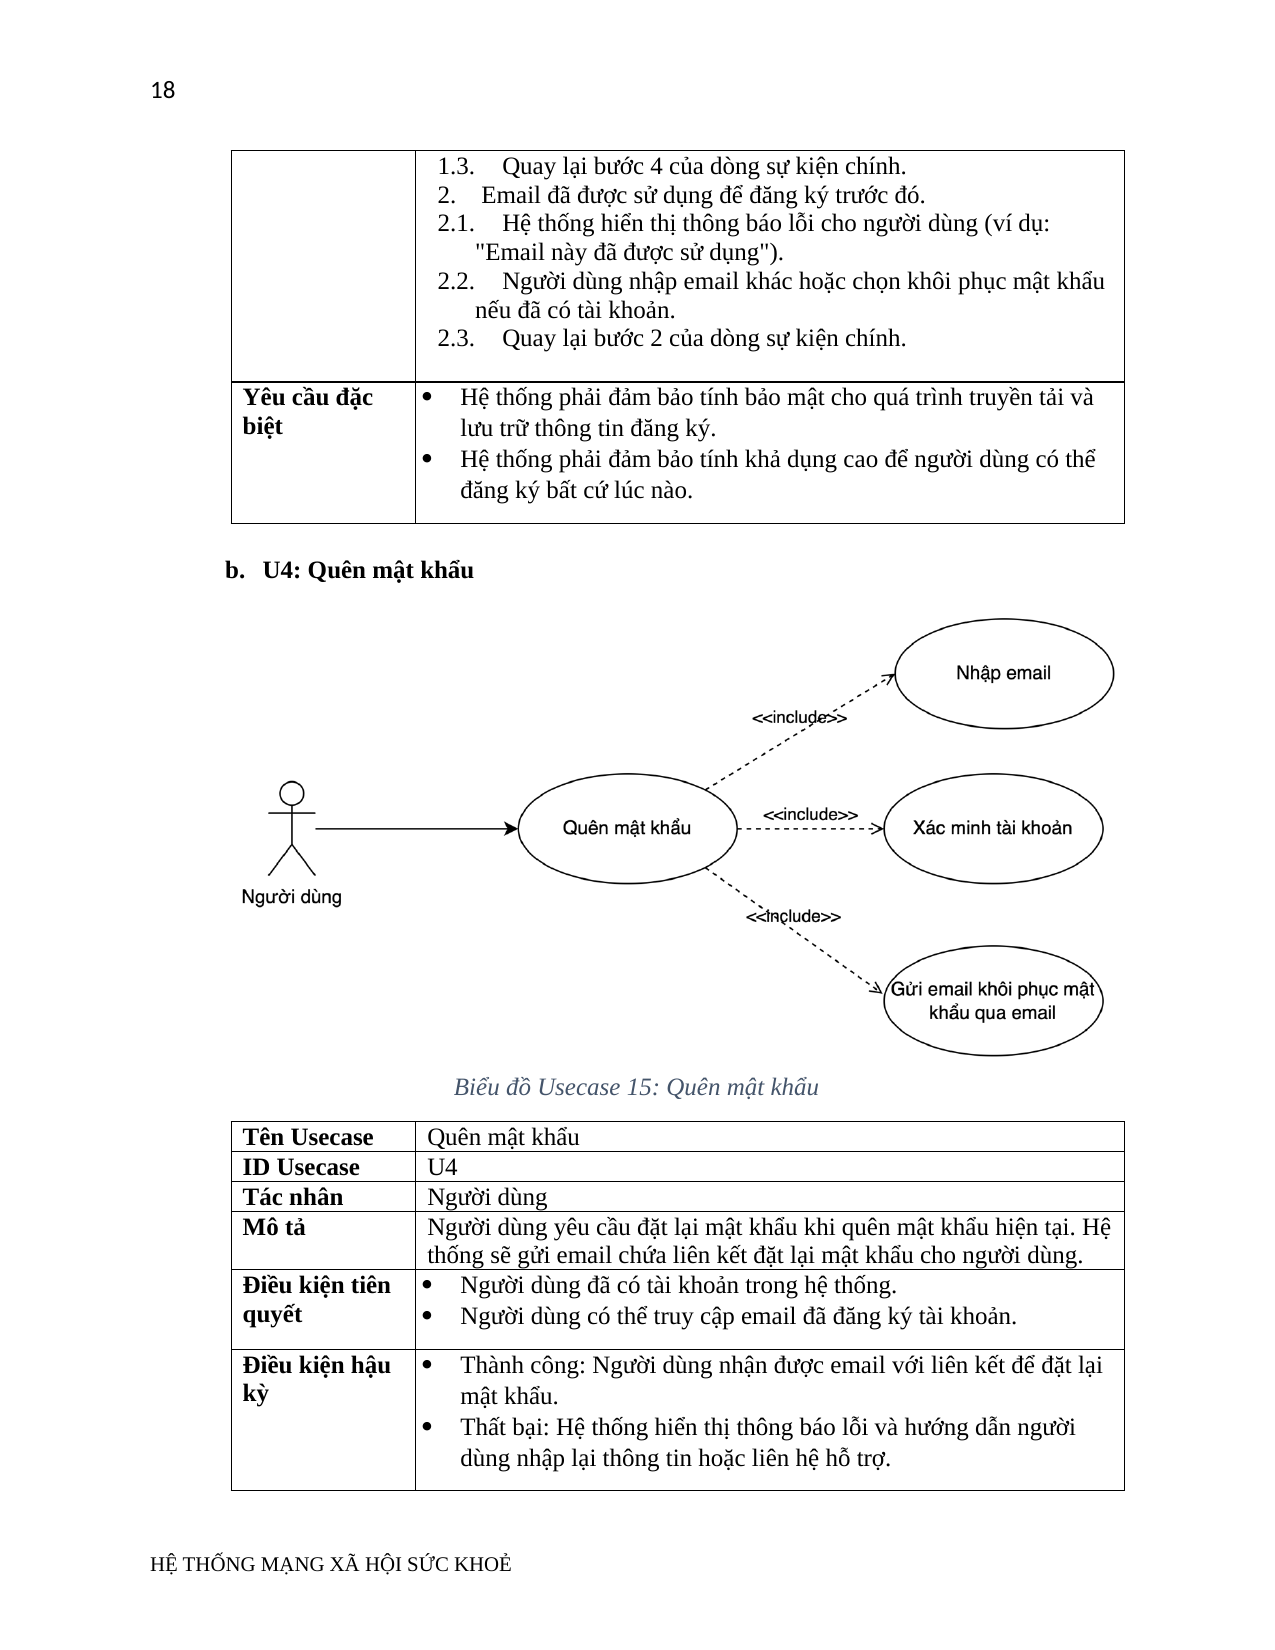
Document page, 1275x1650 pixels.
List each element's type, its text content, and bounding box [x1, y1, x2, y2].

table_header Quên mật khẩu [416, 1122, 1124, 1151]
table_cell Người dùng yêu cầu đặt lại mật khẩu khi quên mật khẩu hiện tại. Hệ thống sẽ gửi email chứa liên kết đặt lại mật khẩu cho người dùng. [416, 1212, 1124, 1269]
table_cell Điều kiện tiên quyết [232, 1270, 415, 1349]
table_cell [232, 151, 415, 381]
table_cell Người dùng [416, 1182, 1124, 1211]
table_cell Điều kiện hậu kỳ [232, 1350, 415, 1490]
table_cell Người dùng đã có tài khoản trong hệ thống. Người dùng có thể truy cập email đã đăng ký tài khoản. [416, 1270, 1124, 1349]
table_cell Tác nhân [232, 1182, 415, 1211]
list U4: Quên mật khẩu [225, 555, 1125, 584]
table_cell U4 [416, 1152, 1124, 1181]
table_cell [416, 151, 1124, 381]
table_cell ID Usecase [232, 1152, 415, 1181]
table_header Tên Usecase [232, 1122, 415, 1151]
picture [225, 602, 1130, 1072]
table_cell Thành công: Người dùng nhận được email với liên kết để đặt lại mật khẩu. Thất bại: Hệ thống hiển thị thông báo lỗi và hướng dẫn người dùng nhập lại thông tin hoặc liên hệ hỗ trợ. [416, 1350, 1124, 1490]
table_cell Hệ thống phải đảm bảo tính bảo mật cho quá trình truyền tải và lưu trữ thông tin đăng ký. Hệ thống phải đảm bảo tính khả dụng cao để người dùng có thể đăng ký bất cứ lúc nào. [416, 383, 1124, 523]
table_cell Yêu cầu đặc biệt [232, 383, 415, 523]
table_cell Mô tả [232, 1212, 415, 1269]
text Biểu đồ Usecase 15: Quên mật khẩu [150, 1072, 1125, 1100]
